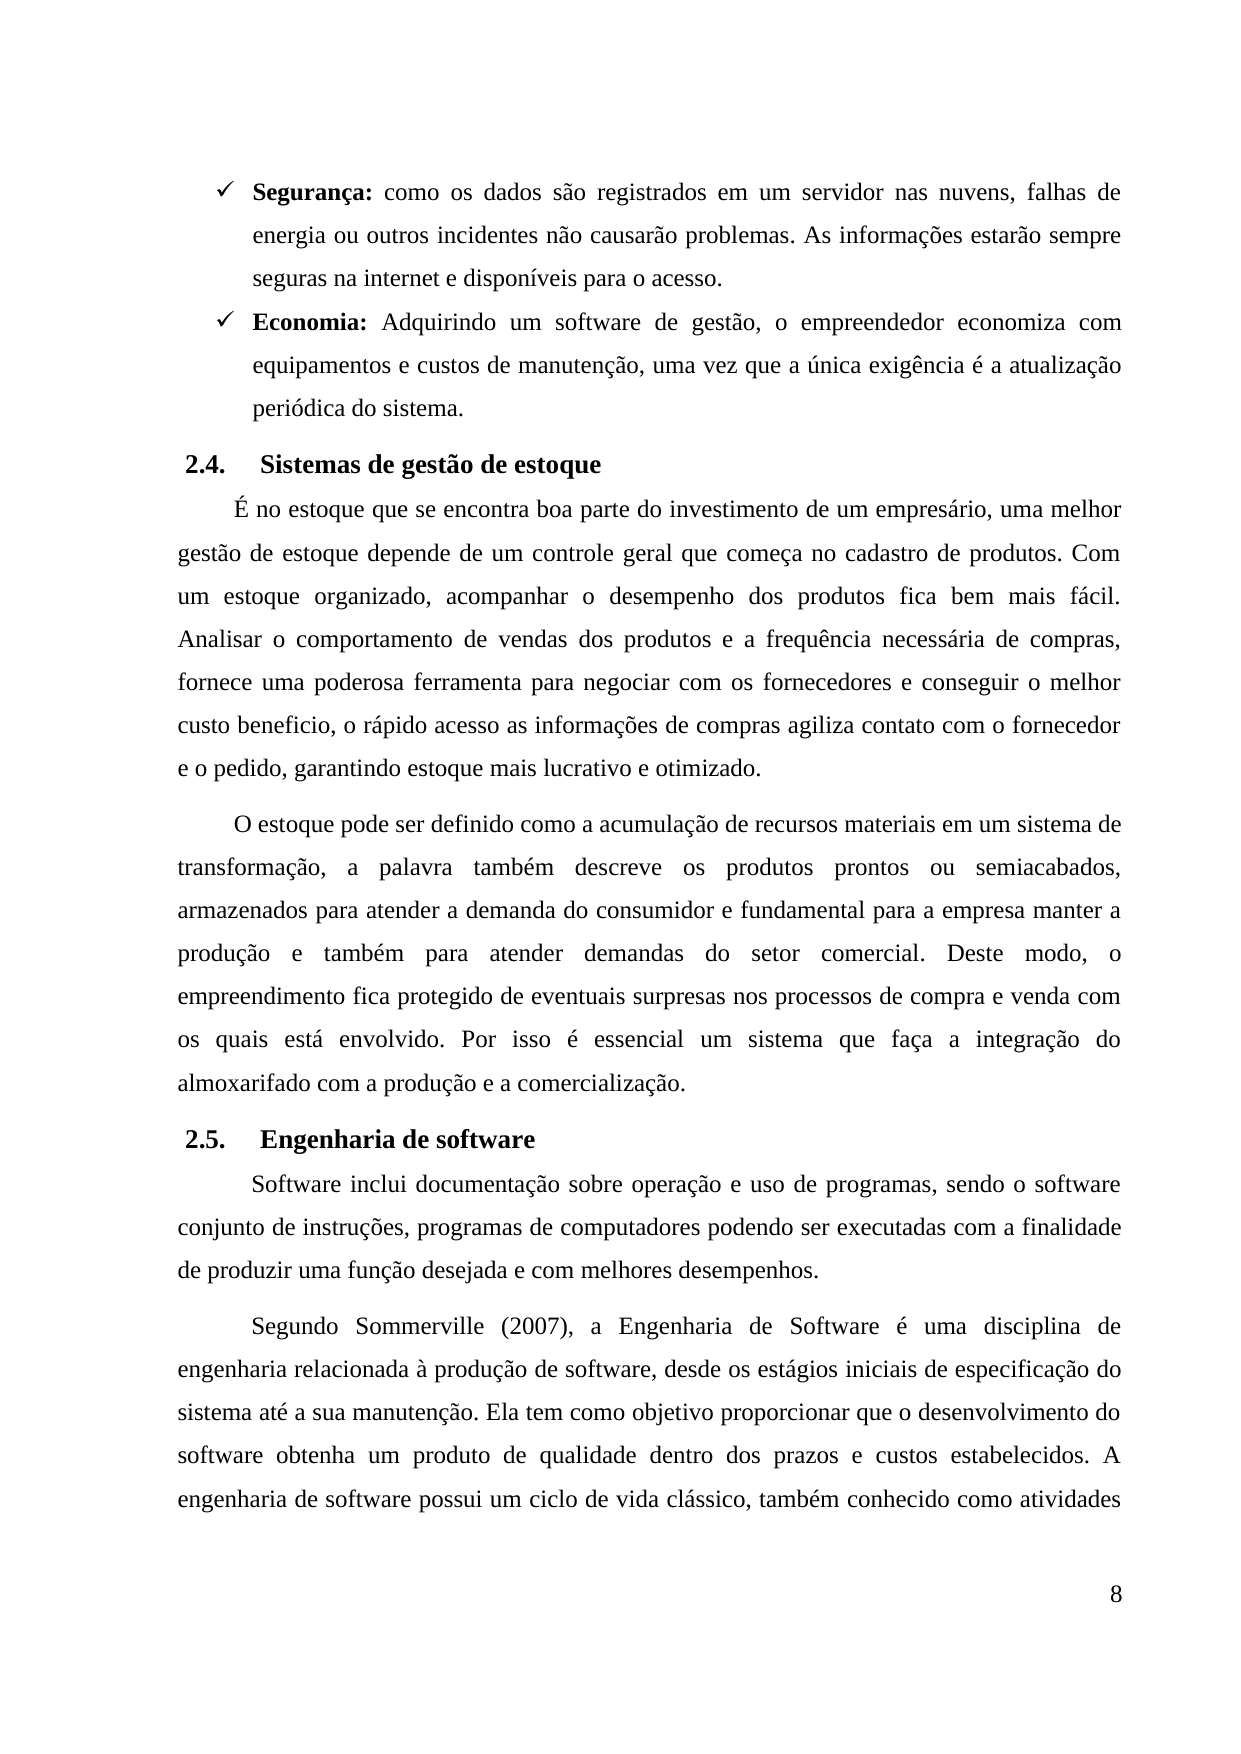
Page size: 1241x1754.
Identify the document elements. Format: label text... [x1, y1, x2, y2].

text Software inclui documentação sobre operação e uso de programas, sendo o software conjunto de instruções, programas de computadores podendo ser executadas com a finalidade de produzir uma função desejada e com melhores desempenhos. [177, 1169, 1122, 1284]
subtitle Sistemas de gestão de estoque [185, 448, 1122, 479]
text É no estoque que se encontra boa parte do investimento de um empresário, uma melhor gestão de estoque depende de um controle geral que começa no cadastro de produtos. Com um estoque organizado, acompanhar o desempenho dos produtos fica bem mais fácil. Analisar o comportamento de vendas dos produtos e a frequência necessária de compras, fornece uma poderosa ferramenta para negociar com os fornecedores e conseguir o melhor custo beneficio, o rápido acesso as informações de compras agiliza contato com o fornecedor e o pedido, garantindo estoque mais lucrativo e otimizado. [177, 494, 1122, 782]
subtitle Engenharia de software [185, 1123, 1122, 1154]
list Segurança: como os dados são registrados em um servidor nas nuvens, falhas de energia ou outros incidentes não causarão problemas. As informações estarão sempre seguras na internet e disponíveis para o acesso. [215, 177, 1122, 292]
list Economia: Adquirindo um software de gestão, o empreendedor economiza com equipamentos e custos de manutenção, uma vez que a única exigência é a atualização periódica do sistema. [215, 307, 1122, 422]
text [177, 1311, 1122, 1512]
text O estoque pode ser definido como a acumulação de recursos materiais em um sistema de transformação, a palavra também descreve os produtos prontos ou semiacabados, armazenados para atender a demanda do consumidor e fundamental para a empresa manter a produção e também para atender demandas do setor comercial. Deste modo, o empreendimento fica protegido de eventuais surpresas nos processos de compra e venda com os quais está envolvido. Por isso é essencial um sistema que faça a integração do almoxarifado com a produção e a comercialização. [177, 809, 1122, 1096]
